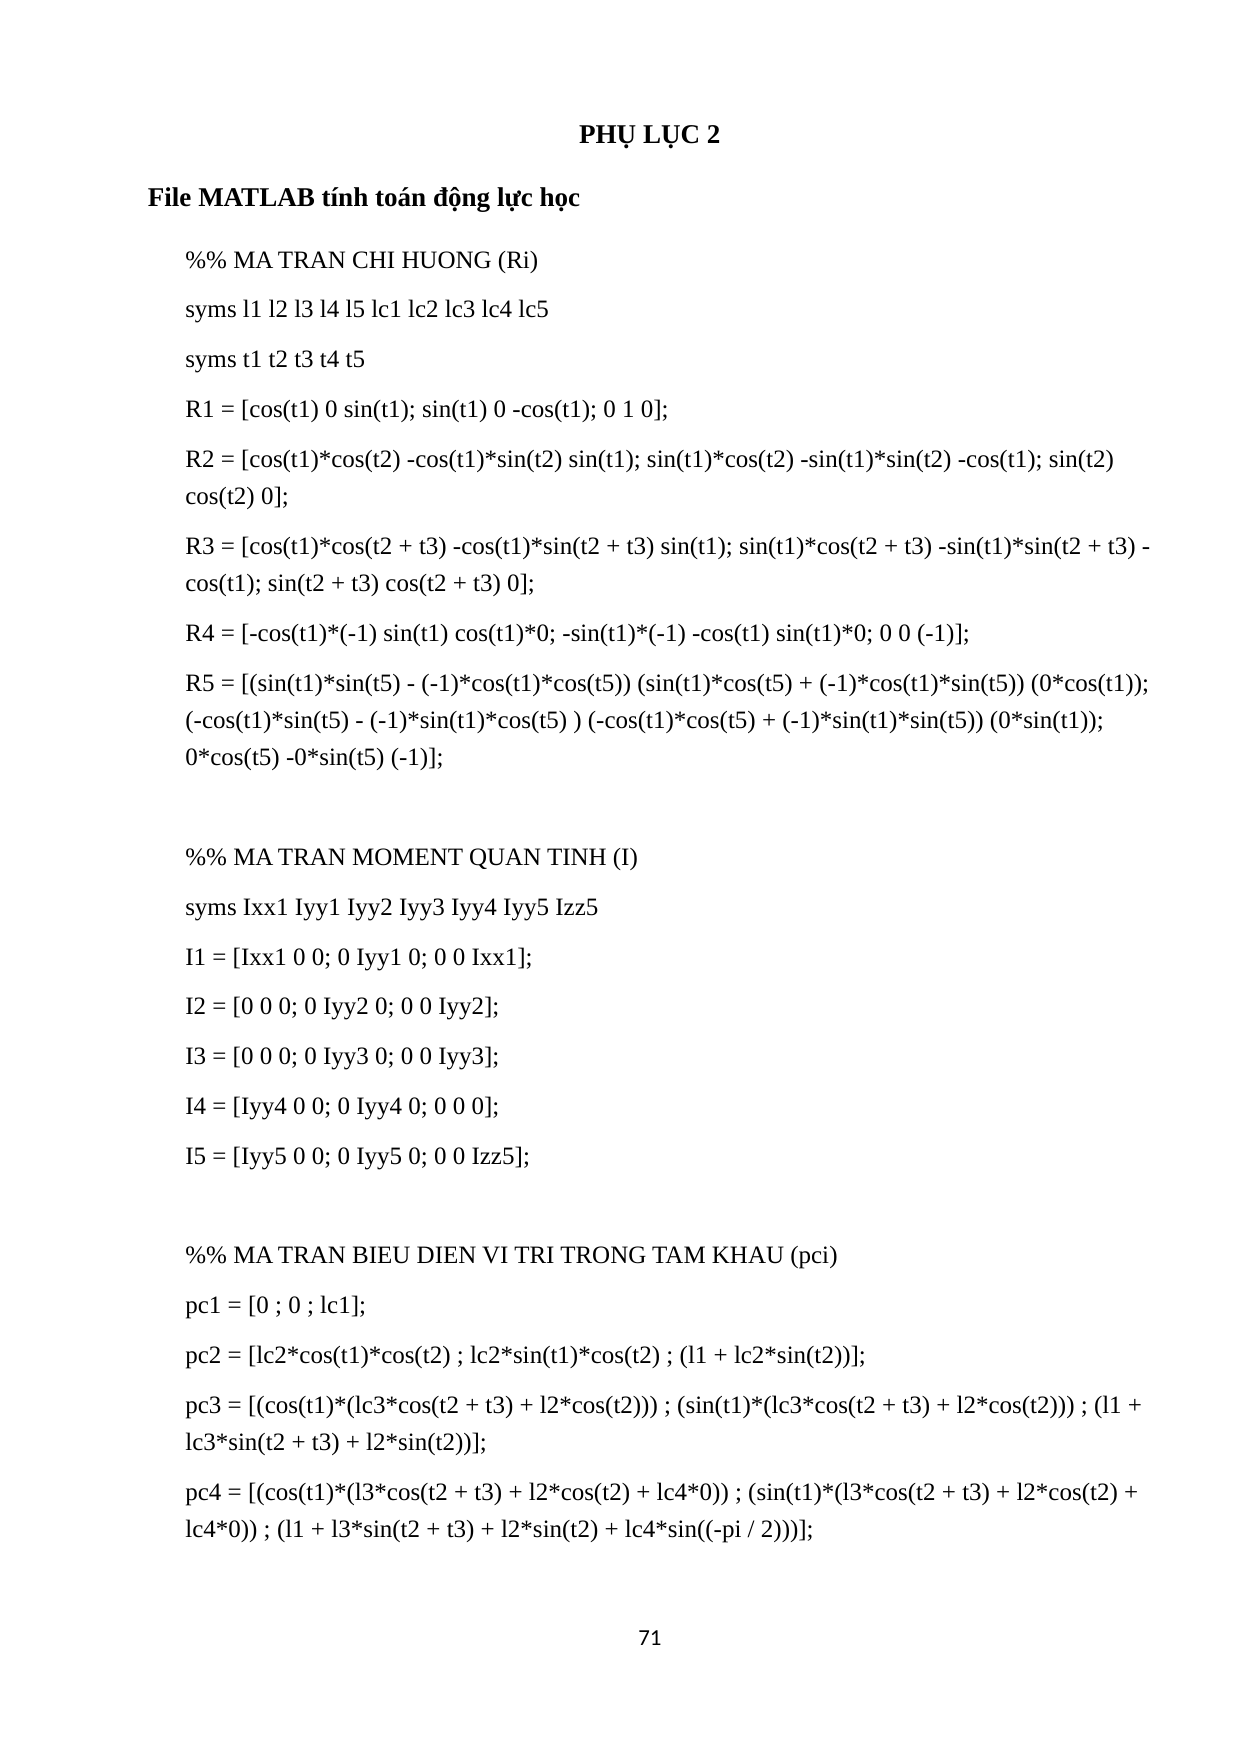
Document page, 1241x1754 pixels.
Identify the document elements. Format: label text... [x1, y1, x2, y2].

text R3 = [cos(t1)*cos(t2 + t3) -cos(t1)*sin(t2 + t3) sin(t1); sin(t1)*cos(t2 + t3) -sin(t1)*sin(t2 + t3) -cos(t1); sin(t2 + t3) cos(t2 + t3) 0]; [185, 531, 1152, 597]
text R4 = [-cos(t1)*(-1) sin(t1) cos(t1)*0; -sin(t1)*(-1) -cos(t1) sin(t1)*0; 0 0 (-1)]; [185, 618, 1152, 647]
text syms t1 t2 t3 t4 t5 [185, 344, 1152, 373]
text syms Ixx1 Iyy1 Iyy2 Iyy3 Iyy4 Iyy5 Izz5 [185, 892, 1152, 921]
text I2 = [0 0 0; 0 Iyy2 0; 0 0 Iyy2]; [185, 991, 1152, 1020]
text I4 = [Iyy4 0 0; 0 Iyy4 0; 0 0 0]; [185, 1091, 1152, 1120]
text %% MA TRAN MOMENT QUAN TINH (I) [185, 842, 1152, 871]
text File MATLAB tính toán động lực học [148, 181, 1152, 213]
text %% MA TRAN CHI HUONG (Ri) [185, 245, 1152, 273]
text I3 = [0 0 0; 0 Iyy3 0; 0 0 Iyy3]; [185, 1041, 1152, 1070]
text pc4 = [(cos(t1)*(l3*cos(t2 + t3) + l2*cos(t2) + lc4*0)) ; (sin(t1)*(l3*cos(t2 + t3) + l2*cos(t2) + lc4*0)) ; (l1 + l3*sin(t2 + t3) + l2*sin(t2) + lc4*sin((-pi / 2)))]; [185, 1477, 1152, 1543]
text R5 = [(sin(t1)*sin(t5) - (-1)*cos(t1)*cos(t5)) (sin(t1)*cos(t5) + (-1)*cos(t1)*sin(t5)) (0*cos(t1)); (-cos(t1)*sin(t5) - (-1)*sin(t1)*cos(t5) ) (-cos(t1)*cos(t5) + (-1)*sin(t1)*sin(t5)) (0*sin(t1)); 0*cos(t5) -0*sin(t5) (-1)]; [185, 668, 1152, 771]
text I1 = [Ixx1 0 0; 0 Iyy1 0; 0 0 Ixx1]; [185, 942, 1152, 970]
text pc1 = [0 ; 0 ; lc1]; [185, 1290, 1152, 1319]
text pc3 = [(cos(t1)*(lc3*cos(t2 + t3) + l2*cos(t2))) ; (sin(t1)*(lc3*cos(t2 + t3) + l2*cos(t2))) ; (l1 + lc3*sin(t2 + t3) + l2*sin(t2))]; [185, 1390, 1152, 1456]
text %% MA TRAN BIEU DIEN VI TRI TRONG TAM KHAU (pci) [185, 1240, 1152, 1269]
text R2 = [cos(t1)*cos(t2) -cos(t1)*sin(t2) sin(t1); sin(t1)*cos(t2) -sin(t1)*sin(t2) -cos(t1); sin(t2) cos(t2) 0]; [185, 444, 1152, 510]
text R1 = [cos(t1) 0 sin(t1); sin(t1) 0 -cos(t1); 0 1 0]; [185, 394, 1152, 423]
text PHỤ LỤC 2 [148, 118, 1152, 149]
text pc2 = [lc2*cos(t1)*cos(t2) ; lc2*sin(t1)*cos(t2) ; (l1 + lc2*sin(t2))]; [185, 1340, 1152, 1369]
text syms l1 l2 l3 l4 l5 lc1 lc2 lc3 lc4 lc5 [185, 294, 1152, 323]
text I5 = [Iyy5 0 0; 0 Iyy5 0; 0 0 Izz5]; [185, 1141, 1152, 1169]
